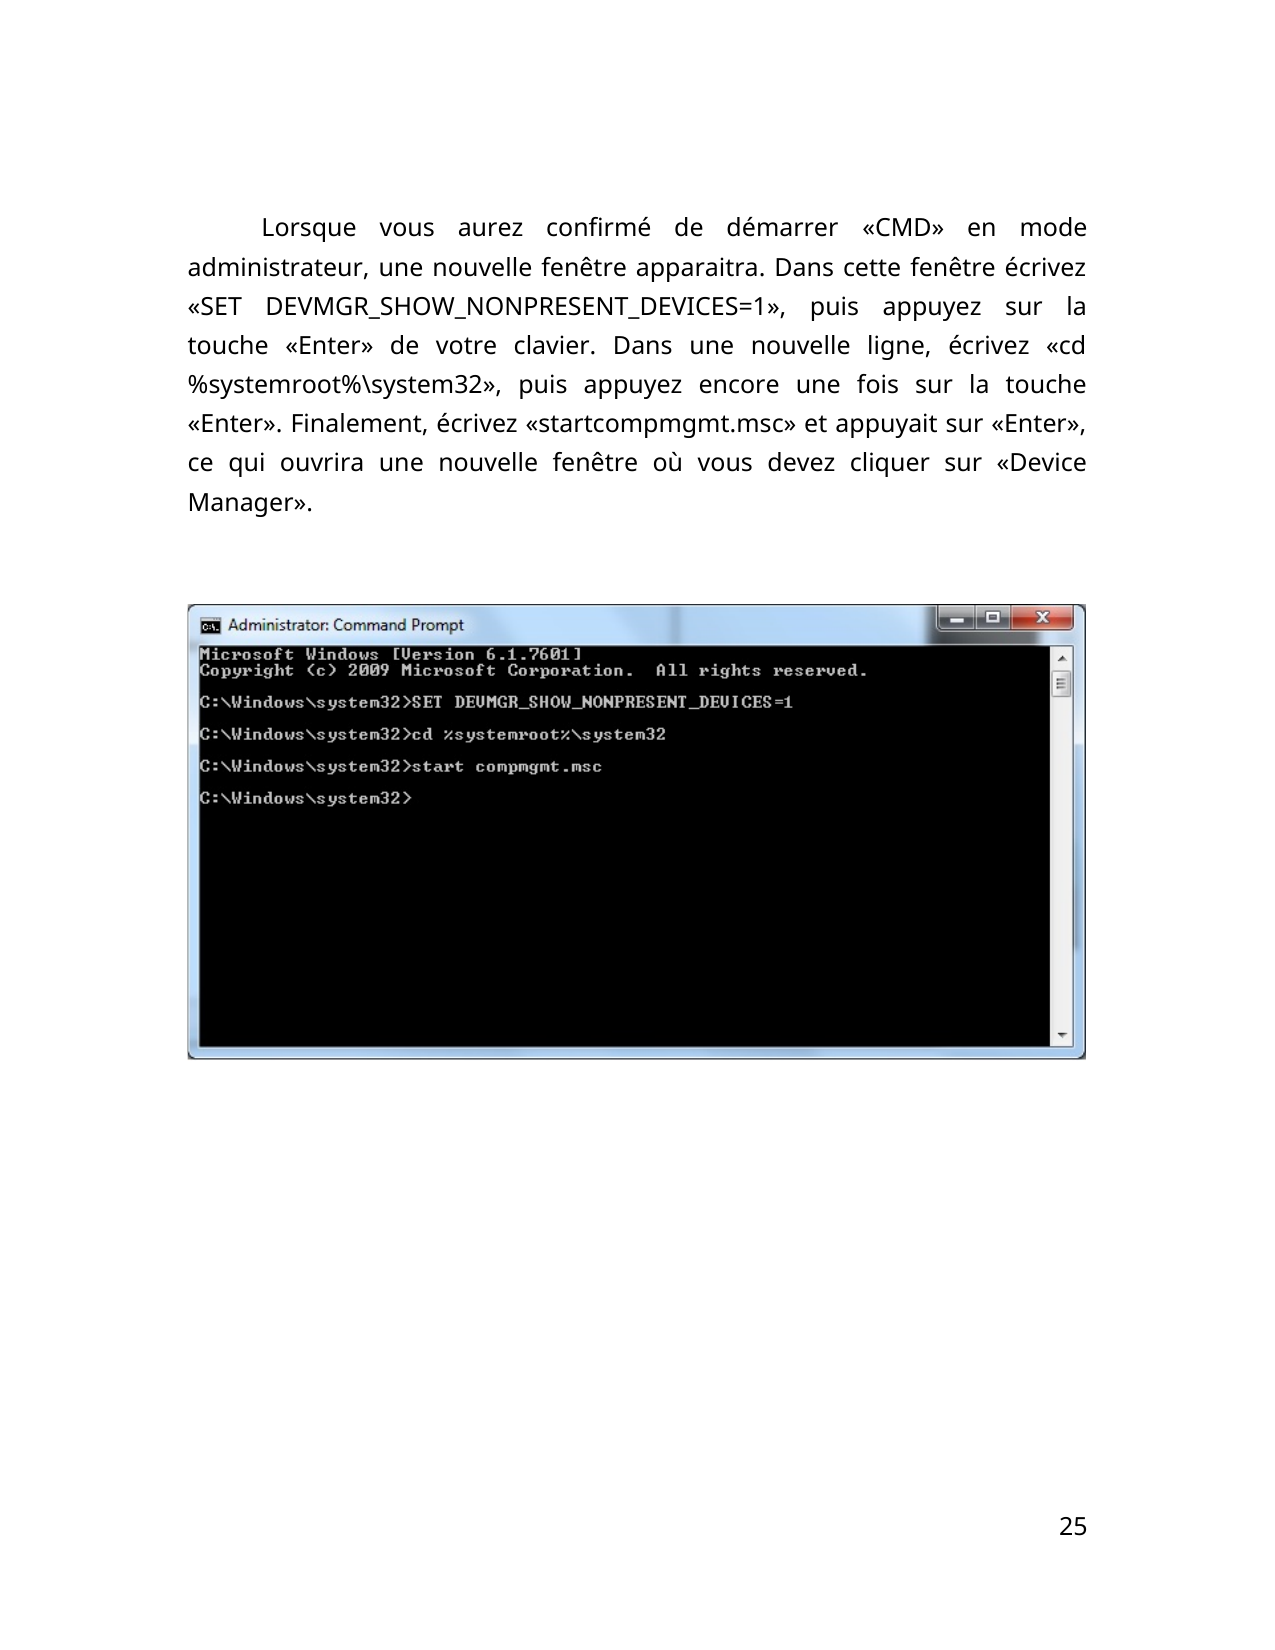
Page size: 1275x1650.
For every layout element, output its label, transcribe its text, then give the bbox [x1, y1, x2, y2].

picture [187, 604, 1086, 1061]
text Lorsque vous aurez confirmé de démarrer «CMD» en mode administrateur, une nouvelle fenêtre apparaitra. Dans cette fenêtre écrivez «SET DEVMGR_SHOW_NONPRESENT_DEVICES=1», puis appuyez sur la touche «Enter» de votre clavier. Dans une nouvelle ligne, écrivez «cd %systemroot%\system32», puis appuyez encore une fois sur la touche «Enter». Finalement, écrivez «startcompmgmt.msc» et appuyait sur «Enter», ce qui ouvrira une nouvelle fenêtre où vous devez cliquer sur «Device Manager». [187, 210, 1087, 518]
